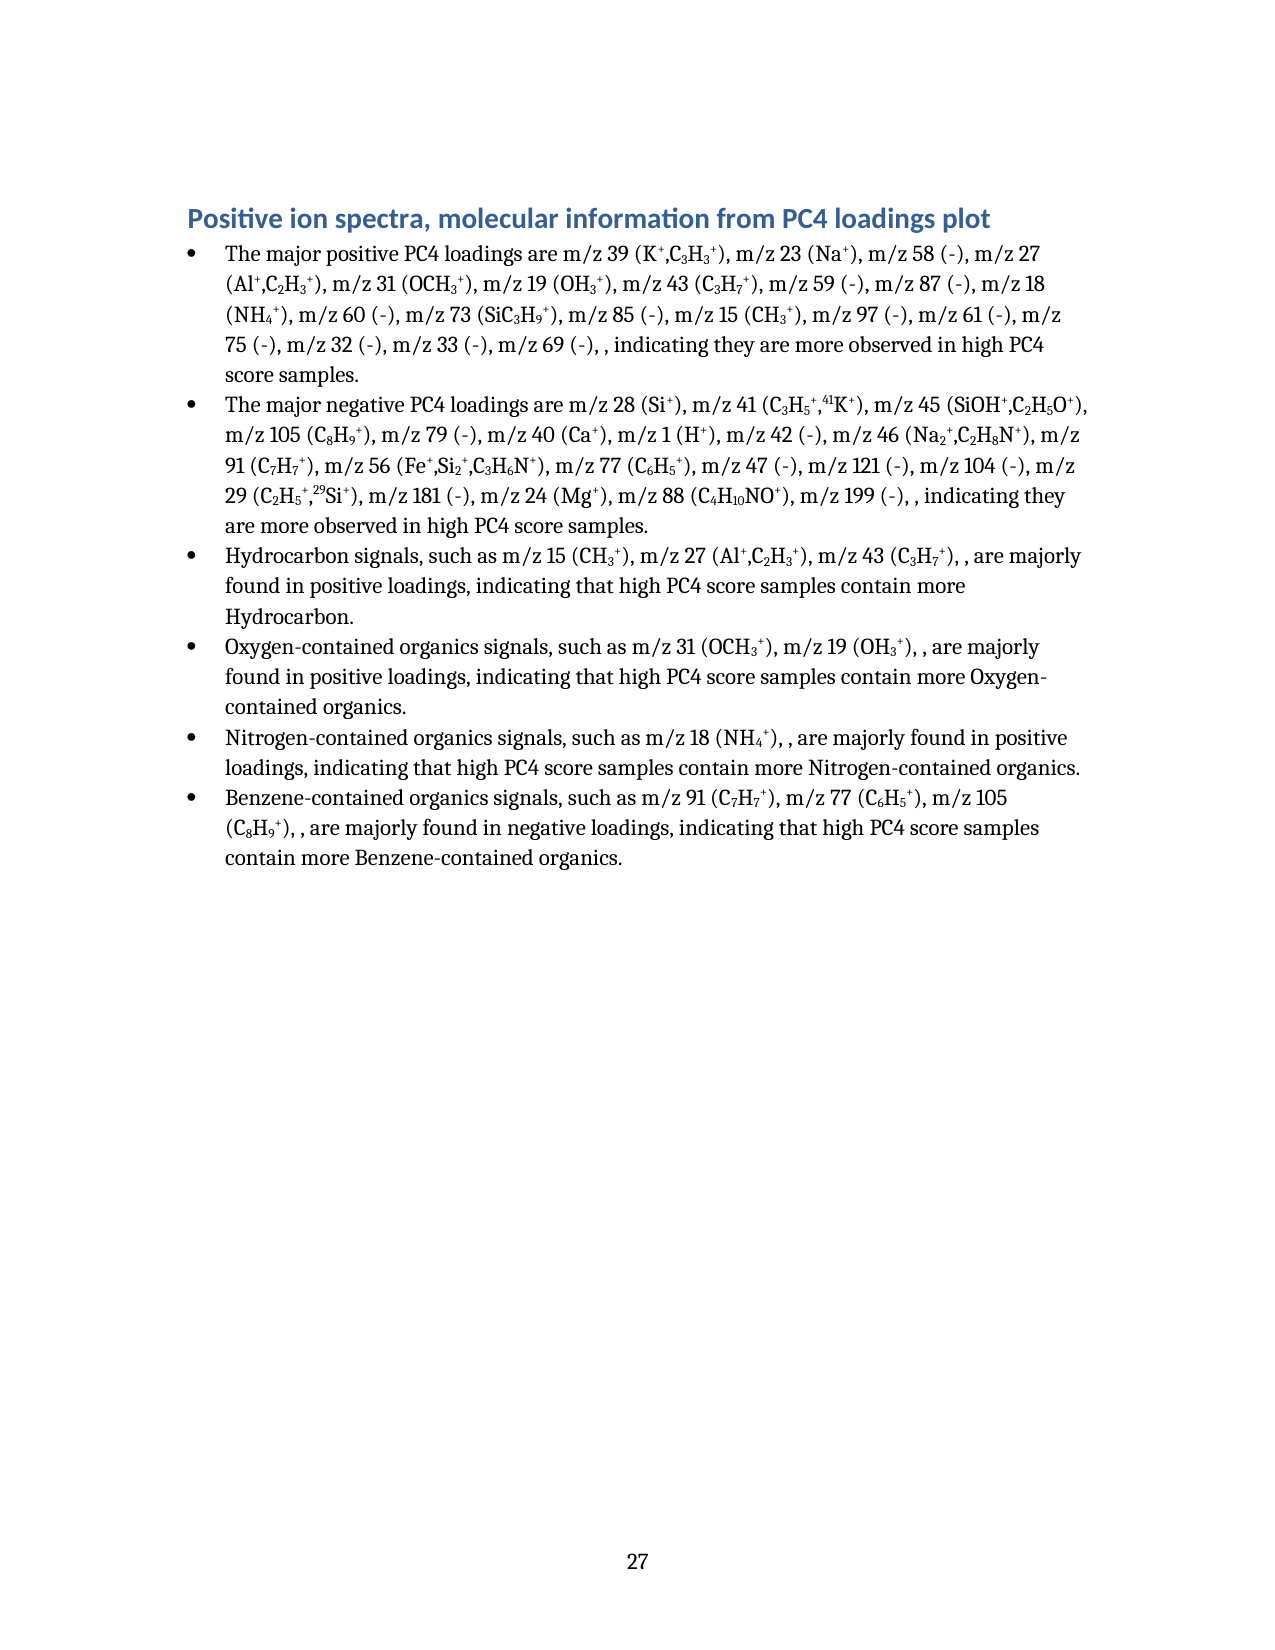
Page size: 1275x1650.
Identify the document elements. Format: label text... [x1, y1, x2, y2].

list Hydrocarbon signals, such as m/z 15 (CH3+), m/z 27 (Al+,C2H3+), m/z 43 (C3H7+), , are majorly found in positive loadings, indicating that high PC4 score samples contain more Hydrocarbon. [187, 543, 1087, 630]
list Oxygen-contained organics signals, such as m/z 31 (OCH3+), m/z 19 (OH3+), , are majorly found in positive loadings, indicating that high PC4 score samples contain more Oxygen-contained organics. [187, 634, 1087, 720]
subtitle Positive ion spectra, molecular information from PC4 loadings plot [187, 200, 1087, 236]
list The major positive PC4 loadings are m/z 39 (K+,C3H3+), m/z 23 (Na+), m/z 58 (-), m/z 27 (Al+,C2H3+), m/z 31 (OCH3+), m/z 19 (OH3+), m/z 43 (C3H7+), m/z 59 (-), m/z 87 (-), m/z 18 (NH4+), m/z 60 (-), m/z 73 (SiC3H9+), m/z 85 (-), m/z 15 (CH3+), m/z 97 (-), m/z 61 (-), m/z 75 (-), m/z 32 (-), m/z 33 (-), m/z 69 (-), , indicating they are more observed in high PC4 score samples. [187, 241, 1087, 388]
list Nitrogen-contained organics signals, such as m/z 18 (NH4+), , are majorly found in positive loadings, indicating that high PC4 score samples contain more Nitrogen-contained organics. [187, 724, 1087, 781]
list Benzene-contained organics signals, such as m/z 91 (C7H7+), m/z 77 (C6H5+), m/z 105 (C8H9+), , are majorly found in negative loadings, indicating that high PC4 score samples contain more Benzene-contained organics. [187, 785, 1087, 871]
list The major negative PC4 loadings are m/z 28 (Si+), m/z 41 (C3H5+,41K+), m/z 45 (SiOH+,C2H5O+), m/z 105 (C8H9+), m/z 79 (-), m/z 40 (Ca+), m/z 1 (H+), m/z 42 (-), m/z 46 (Na2+,C2H8N+), m/z 91 (C7H7+), m/z 56 (Fe+,Si2+,C3H6N+), m/z 77 (C6H5+), m/z 47 (-), m/z 121 (-), m/z 104 (-), m/z 29 (C2H5+,29Si+), m/z 181 (-), m/z 24 (Mg+), m/z 88 (C4H10NO+), m/z 199 (-), , indicating they are more observed in high PC4 score samples. [187, 392, 1087, 539]
